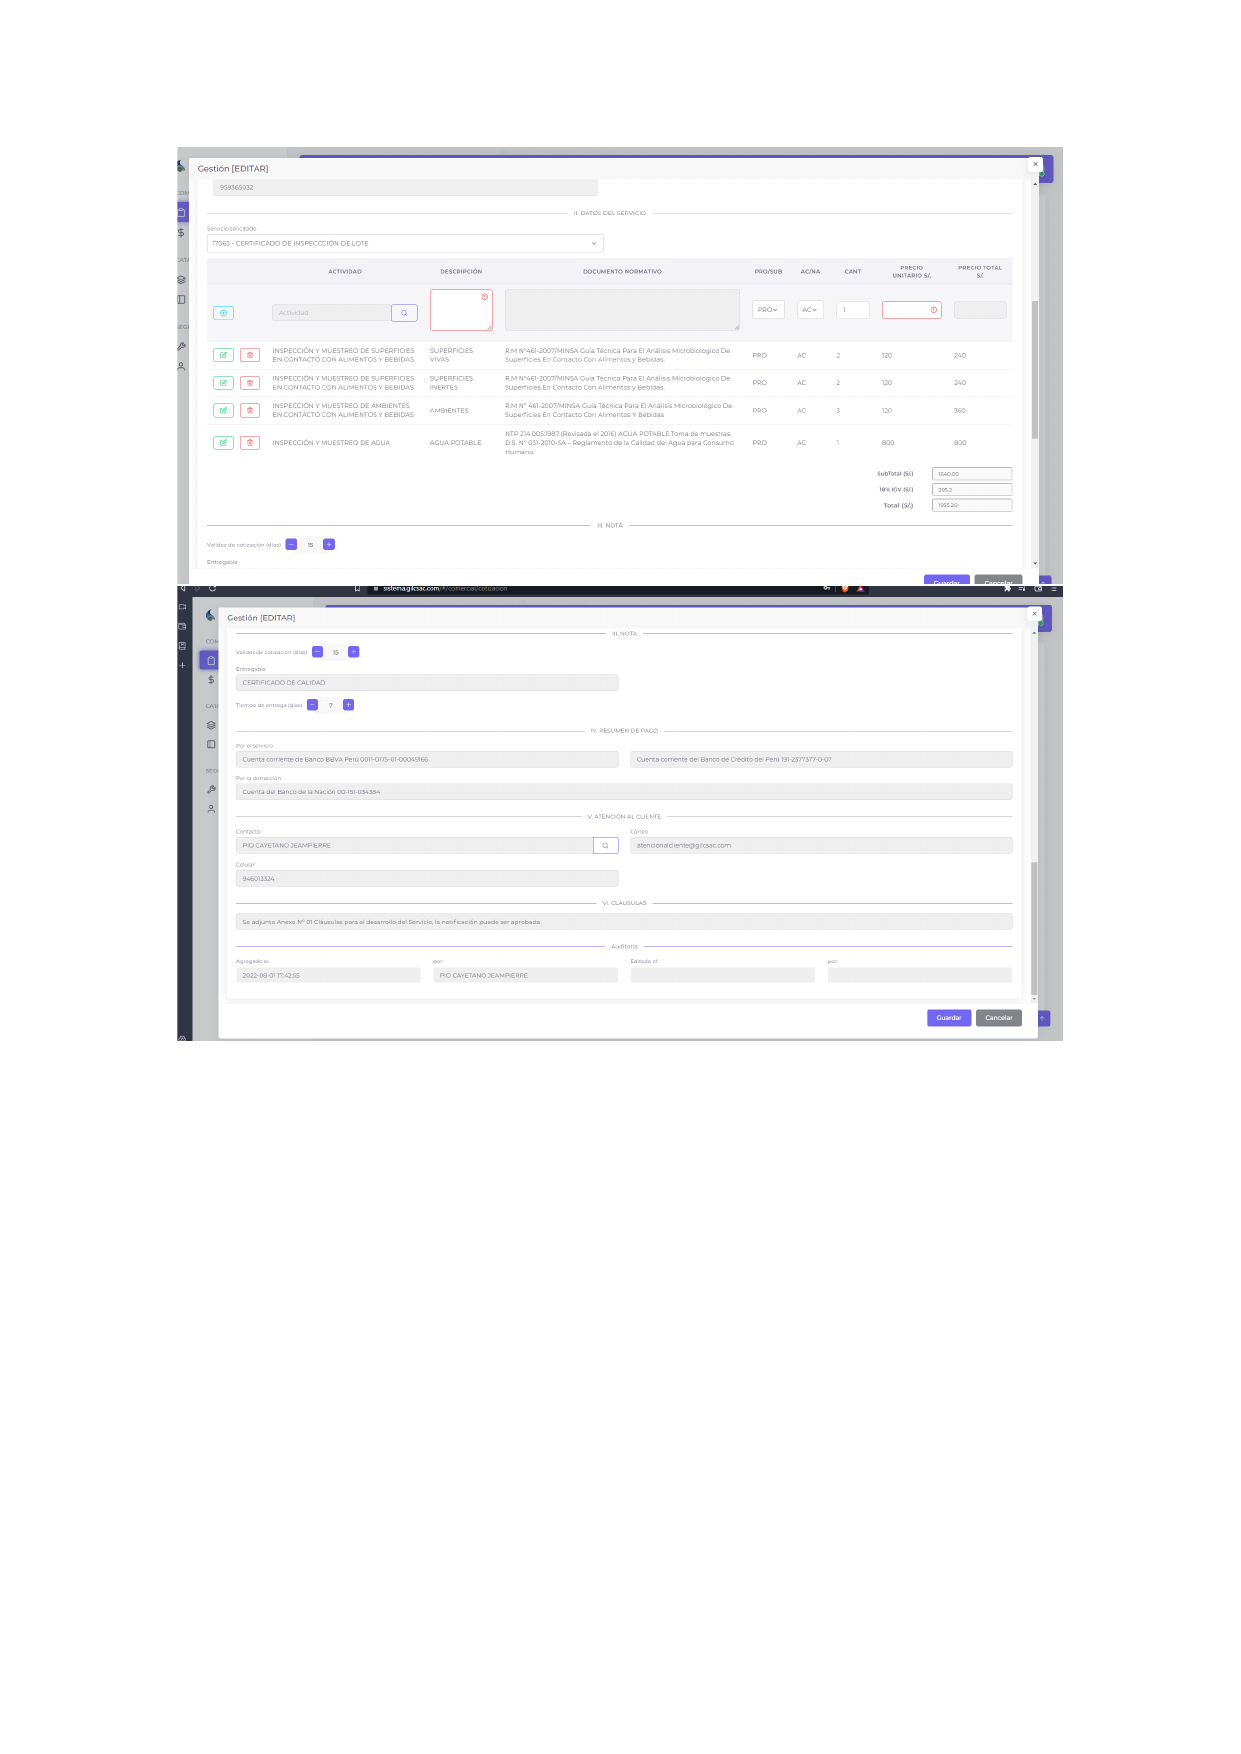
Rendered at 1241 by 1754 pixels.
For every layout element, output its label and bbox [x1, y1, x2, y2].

picture [177, 147, 1063, 584]
picture [177, 586, 1063, 1041]
